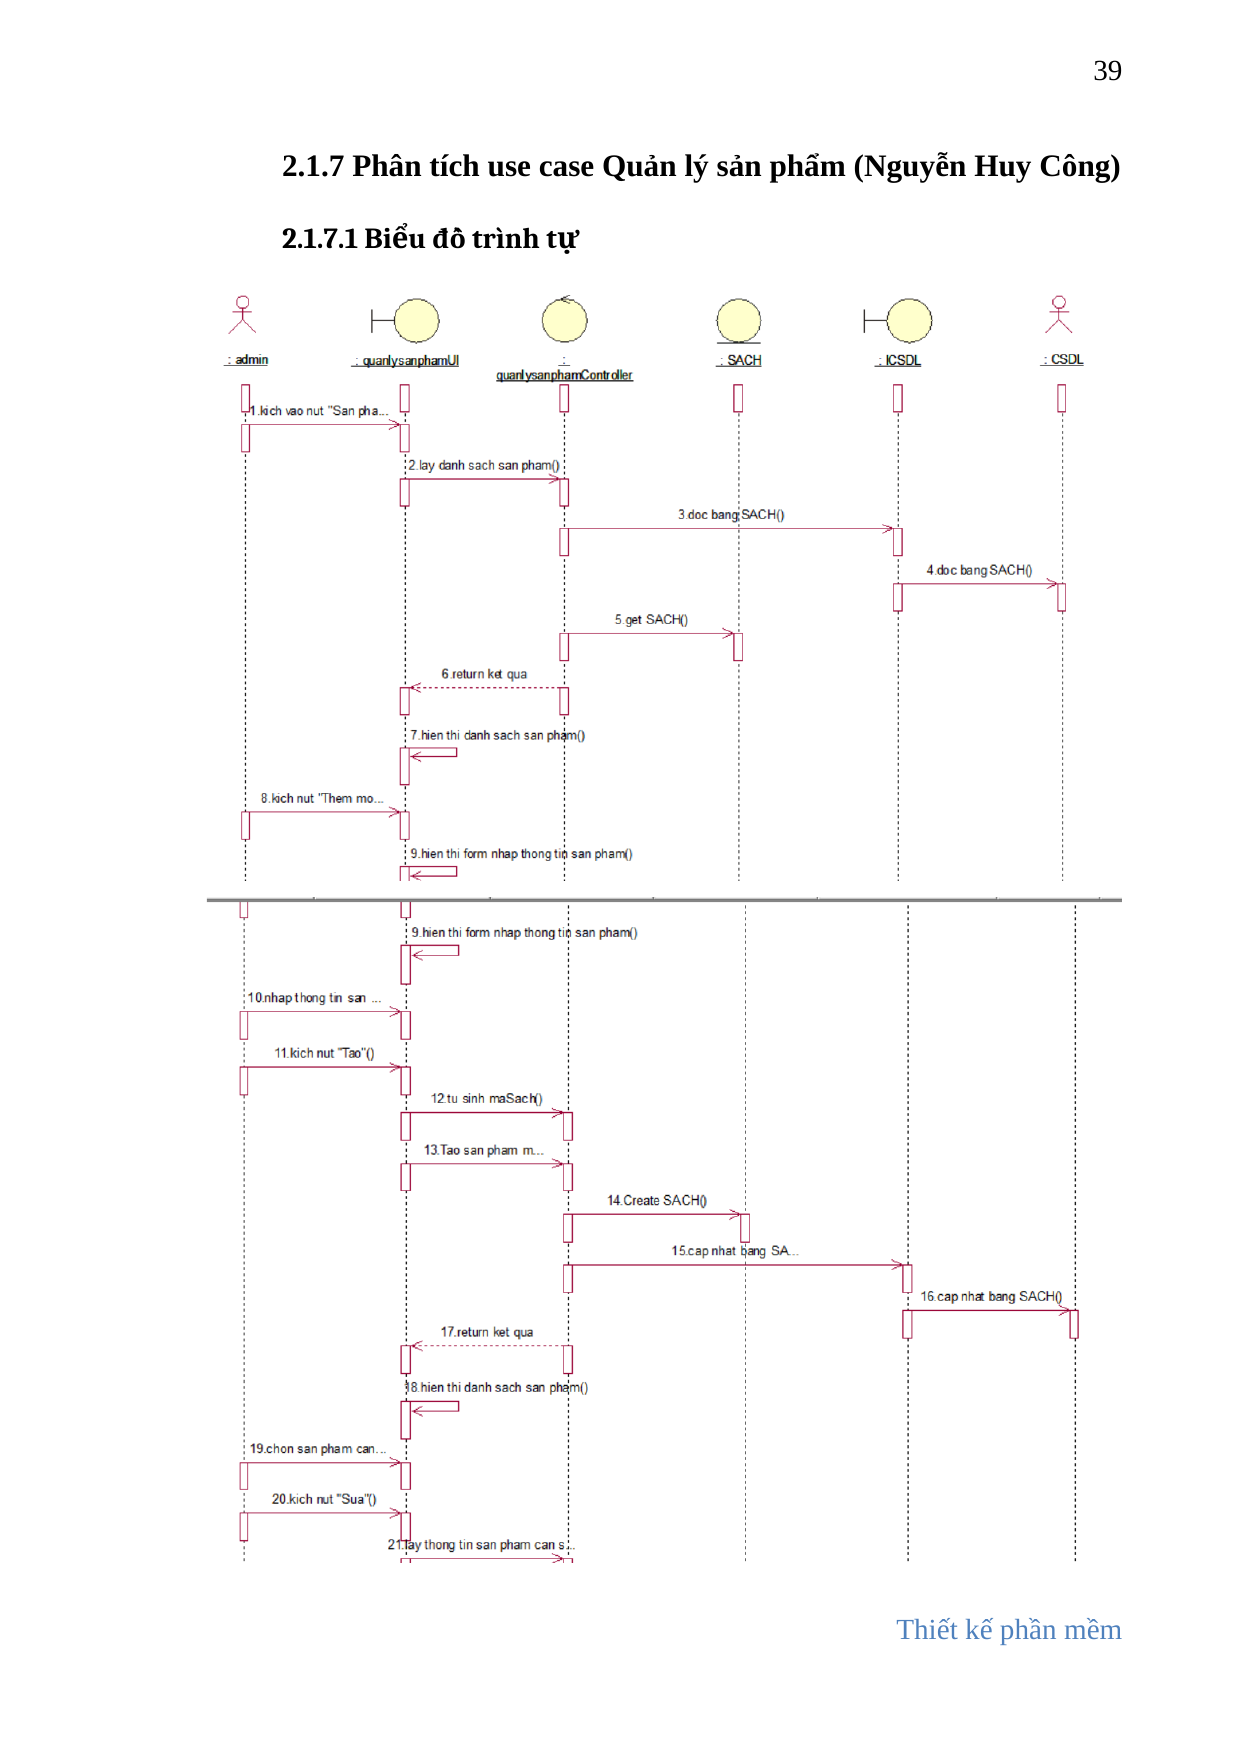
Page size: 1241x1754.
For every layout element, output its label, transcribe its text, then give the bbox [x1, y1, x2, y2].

subtitle 2.1.7.1 Biểu đồ trình tự [207, 222, 1122, 256]
subtitle 2.1.7 Phân tích use case Quản lý sản phẩm (Nguyễn Huy Công) [207, 148, 1122, 184]
picture [206, 897, 1122, 1563]
picture [206, 285, 1122, 881]
